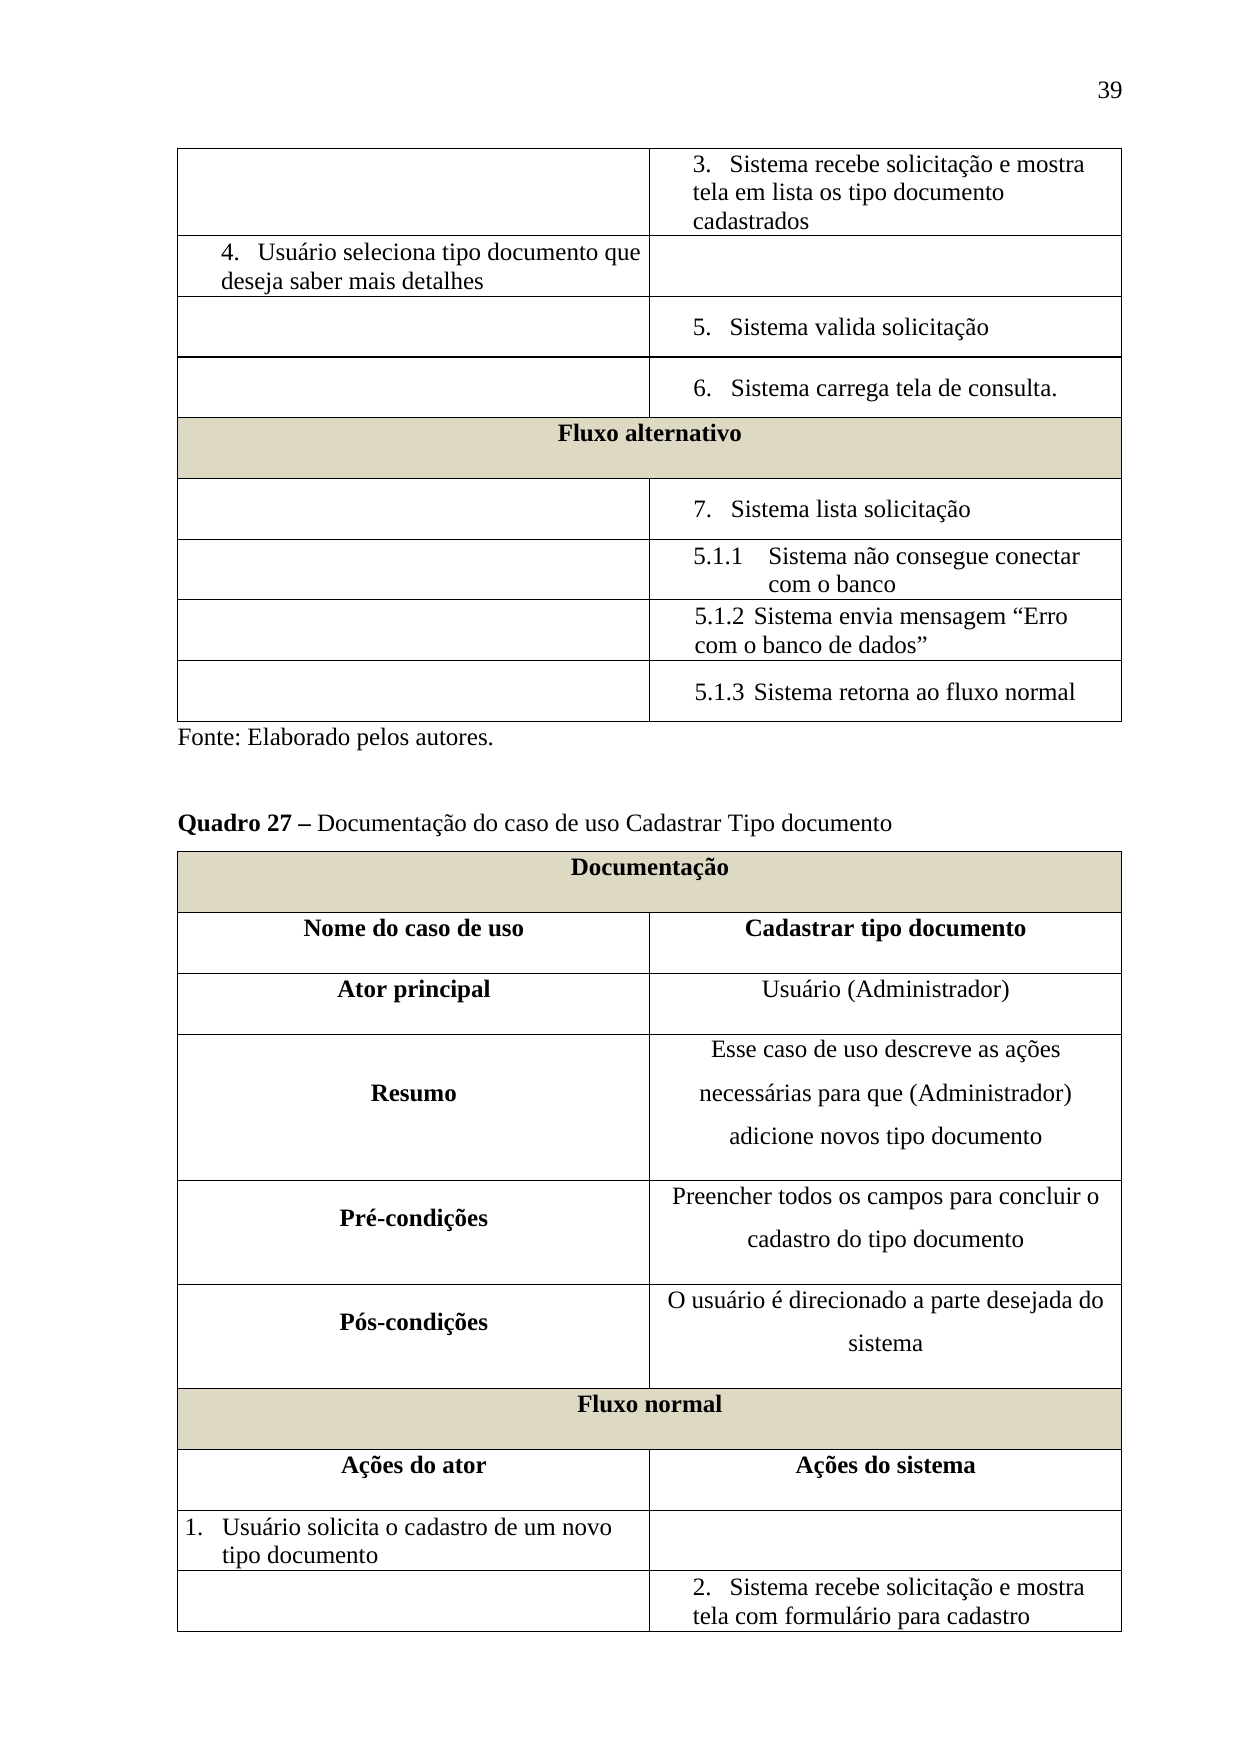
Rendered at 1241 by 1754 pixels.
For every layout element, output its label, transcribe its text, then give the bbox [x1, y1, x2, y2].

table_header Documentação [178, 852, 1121, 912]
table_cell Pós-condições [178, 1285, 649, 1388]
table_cell Fluxo alternativo [178, 418, 1121, 478]
table_cell [650, 236, 1121, 296]
table_cell Sistema envia mensagem “Erro com o banco de dados” [650, 600, 1121, 660]
table_cell [650, 1511, 1121, 1570]
table_cell Usuário (Administrador) [650, 974, 1121, 1033]
table_cell Cadastrar tipo documento [650, 913, 1121, 973]
table_cell Ator principal [178, 974, 649, 1033]
table_cell [178, 297, 649, 356]
table_cell Preencher todos os campos para concluir o cadastro do tipo documento [650, 1181, 1121, 1284]
text Quadro 27 – Documentação do caso de uso Cadastrar Tipo documento [177, 808, 1122, 837]
table_cell [178, 600, 649, 660]
table_cell Esse caso de uso descreve as ações necessárias para que (Administrador) adicione novos tipo documento [650, 1035, 1121, 1180]
table_cell Sistema carrega tela de consulta. [650, 358, 1121, 417]
table_cell Ações do ator [178, 1450, 649, 1509]
table_cell Sistema retorna ao fluxo normal [650, 661, 1121, 721]
table_cell O usuário é direcionado a parte desejada do sistema [650, 1285, 1121, 1388]
table_cell Sistema lista solicitação [650, 479, 1121, 539]
table_cell Sistema valida solicitação [650, 297, 1121, 356]
table_cell Pré-condições [178, 1181, 649, 1284]
table_cell [178, 661, 649, 721]
table_cell [178, 1571, 649, 1631]
table_cell Ações do sistema [650, 1450, 1121, 1509]
table_cell Usuário solicita o cadastro de um novo tipo documento [178, 1511, 649, 1570]
table_cell Sistema recebe solicitação e mostra tela com formulário para cadastro [650, 1571, 1121, 1631]
table_cell Fluxo normal [178, 1389, 1121, 1449]
table_cell [178, 149, 649, 235]
table_cell [178, 479, 649, 539]
table_cell Sistema não consegue conectar com o banco [650, 540, 1121, 599]
table_cell Sistema recebe solicitação e mostra tela em lista os tipo documento cadastrados [650, 149, 1121, 235]
text Fonte: Elaborado pelos autores. [177, 722, 1122, 751]
table_cell Usuário seleciona tipo documento que deseja saber mais detalhes [178, 236, 649, 296]
table_cell [178, 358, 649, 417]
table_cell Resumo [178, 1035, 649, 1180]
table_cell [178, 540, 649, 599]
table_cell Nome do caso de uso [178, 913, 649, 973]
